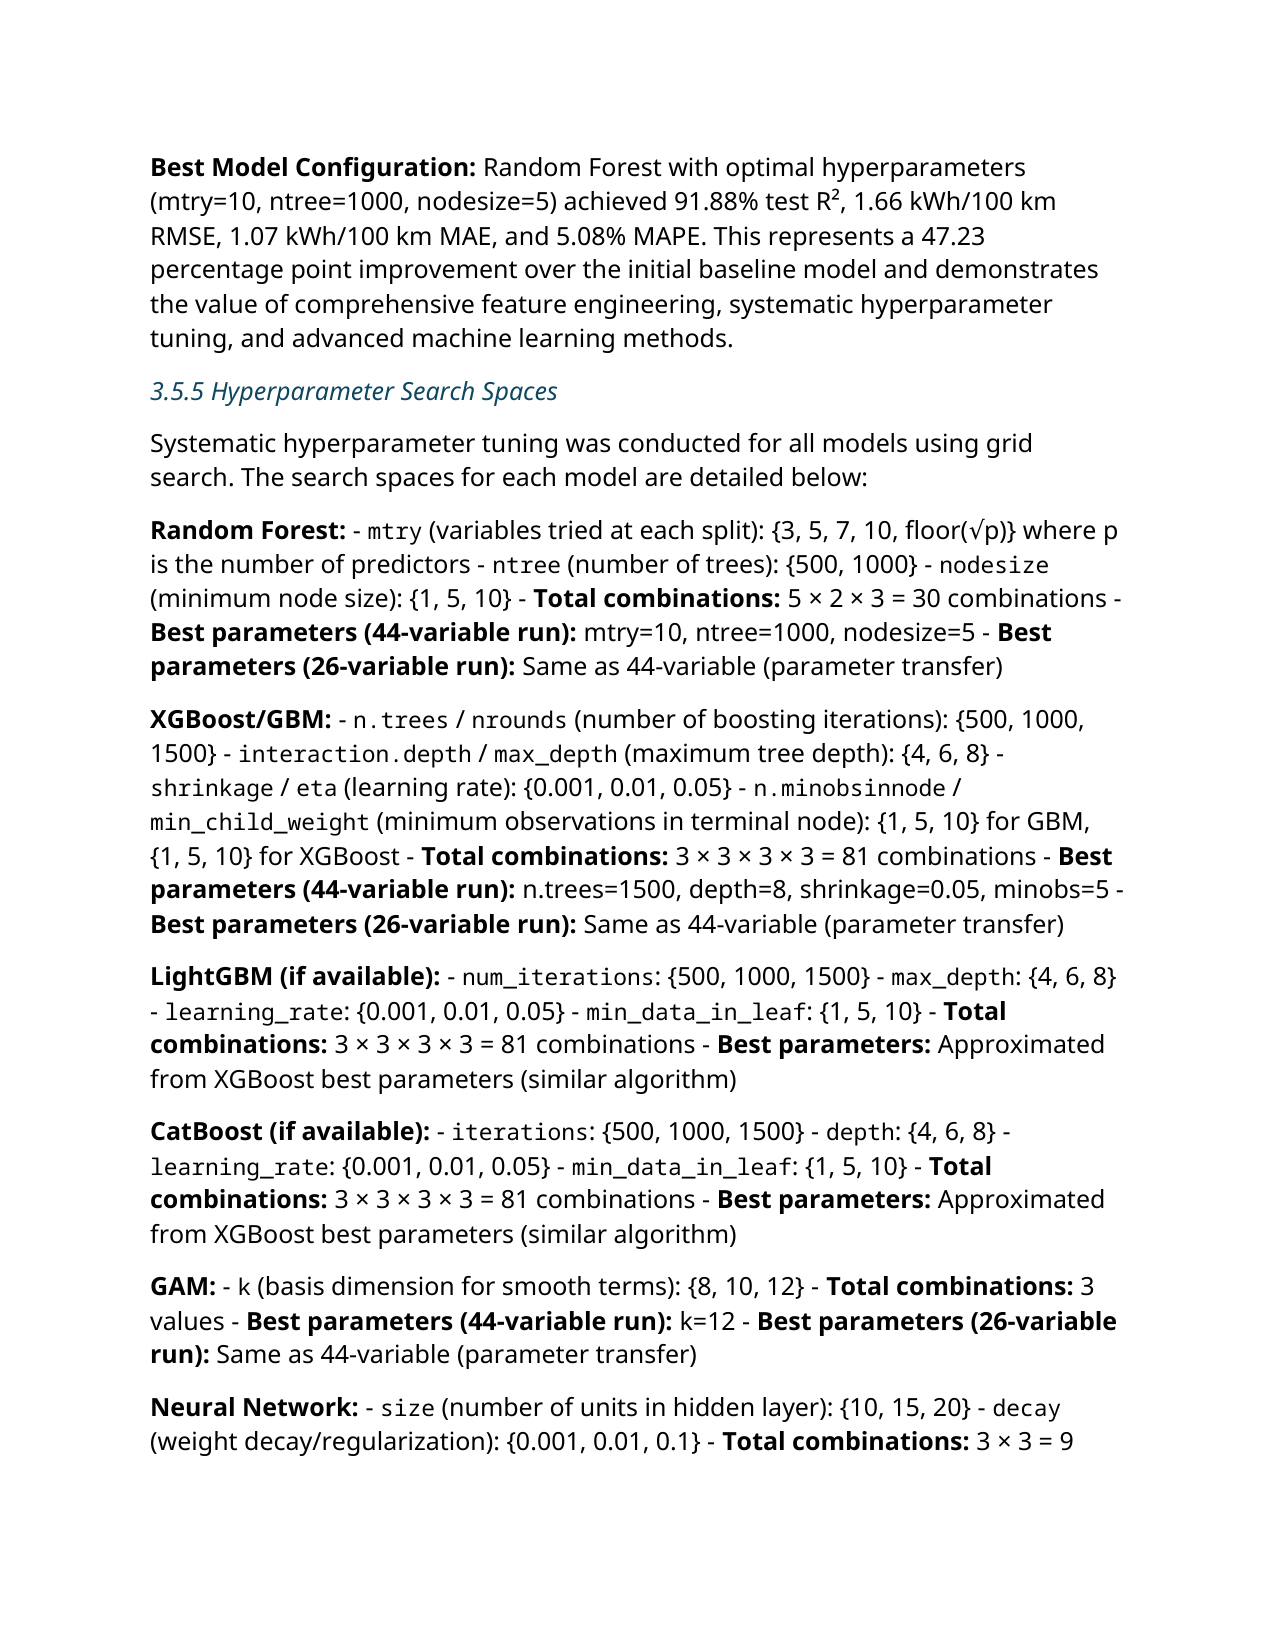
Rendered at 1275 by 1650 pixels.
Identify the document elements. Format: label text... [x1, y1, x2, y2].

text Systematic hyperparameter tuning was conducted for all models using grid search. The search spaces for each model are detailed below: [150, 426, 1125, 494]
text CatBoost (if available): - iterations: {500, 1000, 1500} - depth: {4, 6, 8} - learning_rate: {0.001, 0.01, 0.05} - min_data_in_leaf: {1, 5, 10} - Total combinations: 3 × 3 × 3 × 3 = 81 combinations - Best parameters: Approximated from XGBoost best parameters (similar algorithm) [150, 1114, 1125, 1250]
text LightGBM (if available): - num_iterations: {500, 1000, 1500} - max_depth: {4, 6, 8} - learning_rate: {0.001, 0.01, 0.05} - min_data_in_leaf: {1, 5, 10} - Total combinations: 3 × 3 × 3 × 3 = 81 combinations - Best parameters: Approximated from XGBoost best parameters (similar algorithm) [150, 959, 1125, 1095]
subtitle 3.5.5 Hyperparameter Search Spaces [150, 373, 1125, 407]
text Best Model Configuration: Random Forest with optimal hyperparameters (mtry=10, ntree=1000, nodesize=5) achieved 91.88% test R², 1.66 kWh/100 km RMSE, 1.07 kWh/100 km MAE, and 5.08% MAPE. This represents a 47.23 percentage point improvement over the initial baseline model and demonstrates the value of comprehensive feature engineering, systematic hyperparameter tuning, and advanced machine learning methods. [150, 150, 1125, 354]
text Random Forest: - mtry (variables tried at each split): {3, 5, 7, 10, floor(√p)} where p is the number of predictors - ntree (number of trees): {500, 1000} - nodesize (minimum node size): {1, 5, 10} - Total combinations: 5 × 2 × 3 = 30 combinations - Best parameters (44-variable run): mtry=10, ntree=1000, nodesize=5 - Best parameters (26-variable run): Same as 44-variable (parameter transfer) [150, 513, 1125, 683]
text XGBoost/GBM: - n.trees / nrounds (number of boosting iterations): {500, 1000, 1500} - interaction.depth / max_depth (maximum tree depth): {4, 6, 8} - shrinkage / eta (learning rate): {0.001, 0.01, 0.05} - n.minobsinnode / min_child_weight (minimum observations in terminal node): {1, 5, 10} for GBM, {1, 5, 10} for XGBoost - Total combinations: 3 × 3 × 3 × 3 = 81 combinations - Best parameters (44-variable run): n.trees=1500, depth=8, shrinkage=0.05, minobs=5 - Best parameters (26-variable run): Same as 44-variable (parameter transfer) [150, 702, 1125, 940]
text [150, 1390, 1125, 1458]
text GAM: - k (basis dimension for smooth terms): {8, 10, 12} - Total combinations: 3 values - Best parameters (44-variable run): k=12 - Best parameters (26-variable run): Same as 44-variable (parameter transfer) [150, 1269, 1125, 1371]
